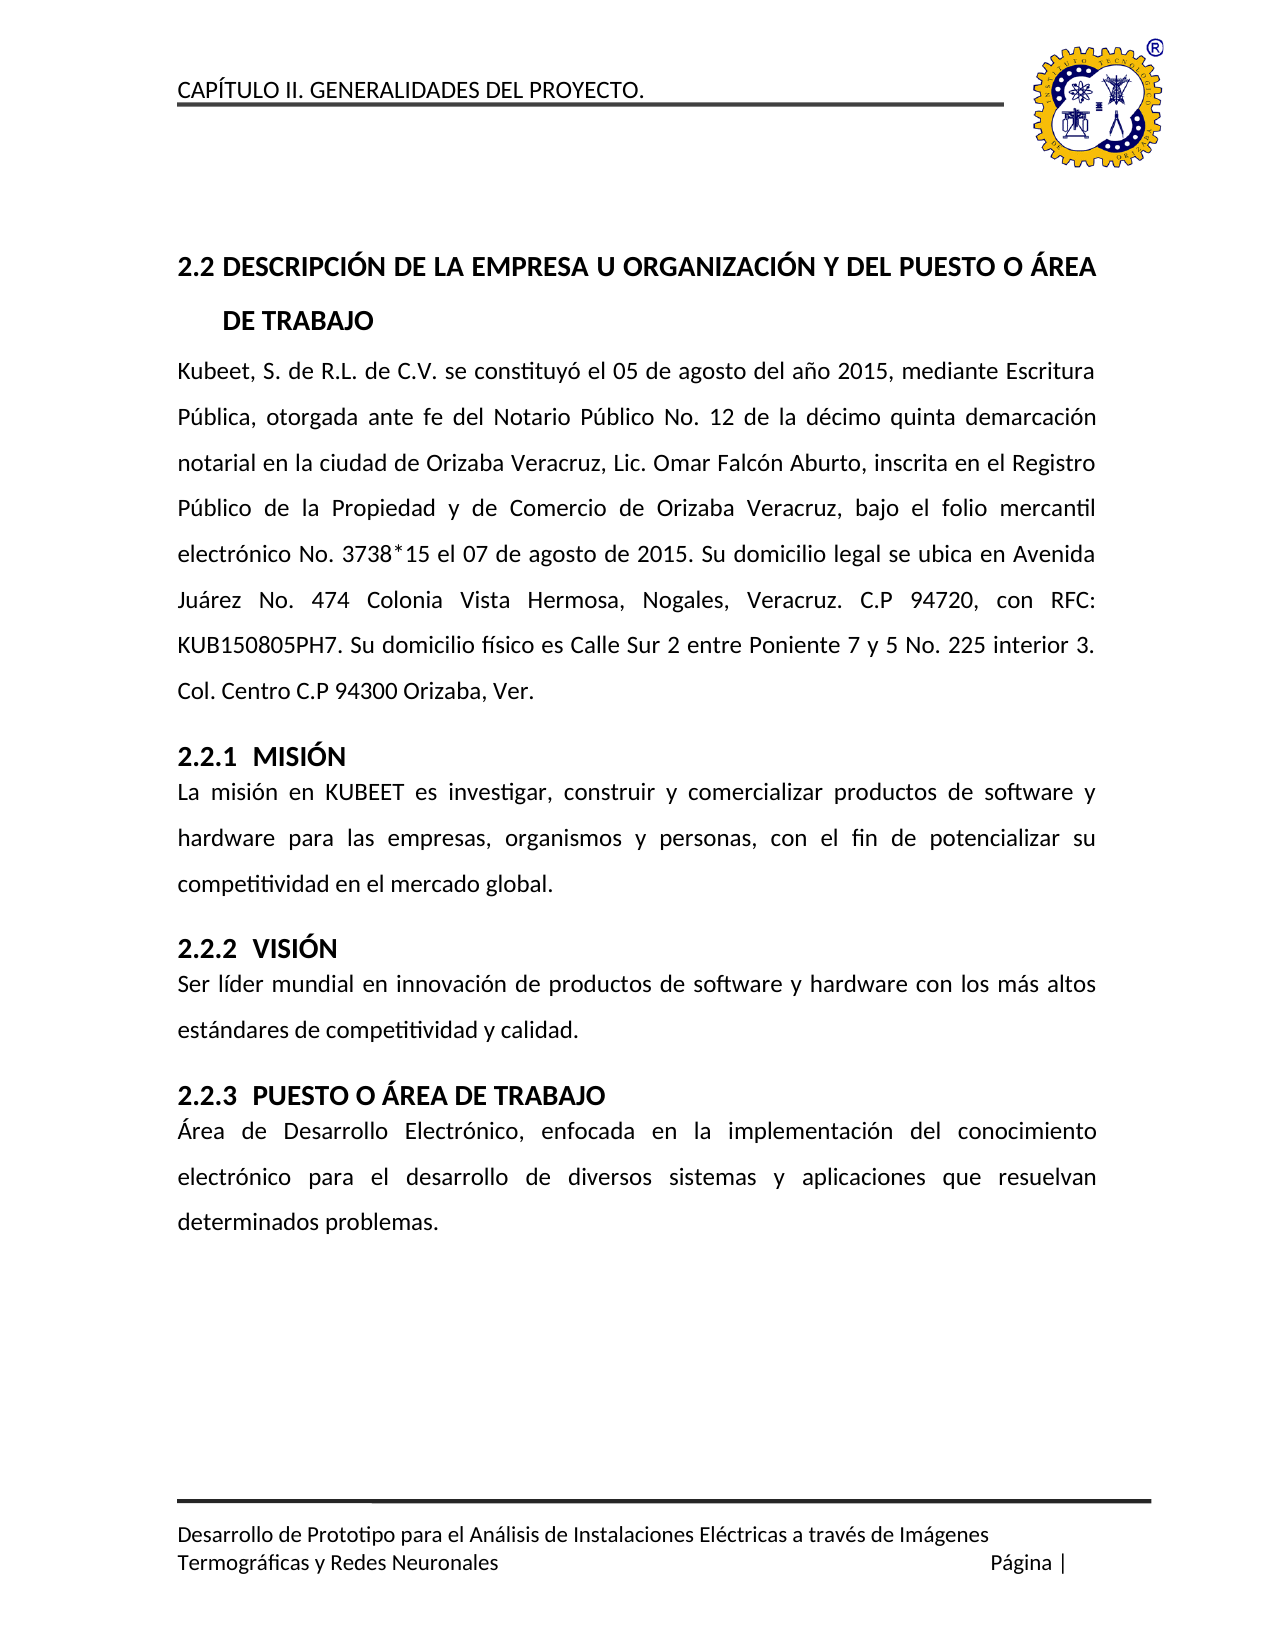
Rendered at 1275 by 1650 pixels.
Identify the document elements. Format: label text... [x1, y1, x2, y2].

subtitle VISIÓN [177, 930, 1098, 966]
subtitle MISIÓN [177, 738, 1098, 773]
text Ser líder mundial en innovación de productos de software y hardware con los más altos estándares de competitividad y calidad. [177, 968, 1098, 1045]
text La misión en KUBEET es investigar, construir y comercializar productos de software y hardware para las empresas, organismos y personas, con el fin de potencializar su competitividad en el mercado global. [177, 776, 1098, 898]
subtitle DESCRIPCIÓN DE LA EMPRESA U ORGANIZACIÓN Y DEL PUESTO O ÁREA DE TRABAJO [177, 248, 1098, 337]
text Área de Desarrollo Electrónico, enfocada en la implementación del conocimiento electrónico para el desarrollo de diversos sistemas y aplicaciones que resuelvan determinados problemas. [177, 1115, 1098, 1237]
subtitle PUESTO O ÁREA DE TRABAJO [177, 1077, 1098, 1112]
picture [1032, 34, 1164, 169]
text Kubeet, S. de R.L. de C.V. se constituyó el 05 de agosto del año 2015, mediante Escritura Pública, otorgada ante fe del Notario Público No. 12 de la décimo quinta demarcación notarial en la ciudad de Orizaba Veracruz, Lic. Omar Falcón Aburto, inscrita en el Registro Público de la Propiedad y de Comercio de Orizaba Veracruz, bajo el folio mercantil electrónico No. 3738*15 el 07 de agosto de 2015. Su domicilio legal se ubica en Avenida Juárez No. 474 Colonia Vista Hermosa, Nogales, Veracruz. C.P 94720, con RFC: KUB150805PH7. Su domicilio físico es Calle Sur 2 entre Poniente 7 y 5 No. 225 interior 3. Col. Centro C.P 94300 Orizaba, Ver. [177, 355, 1098, 706]
